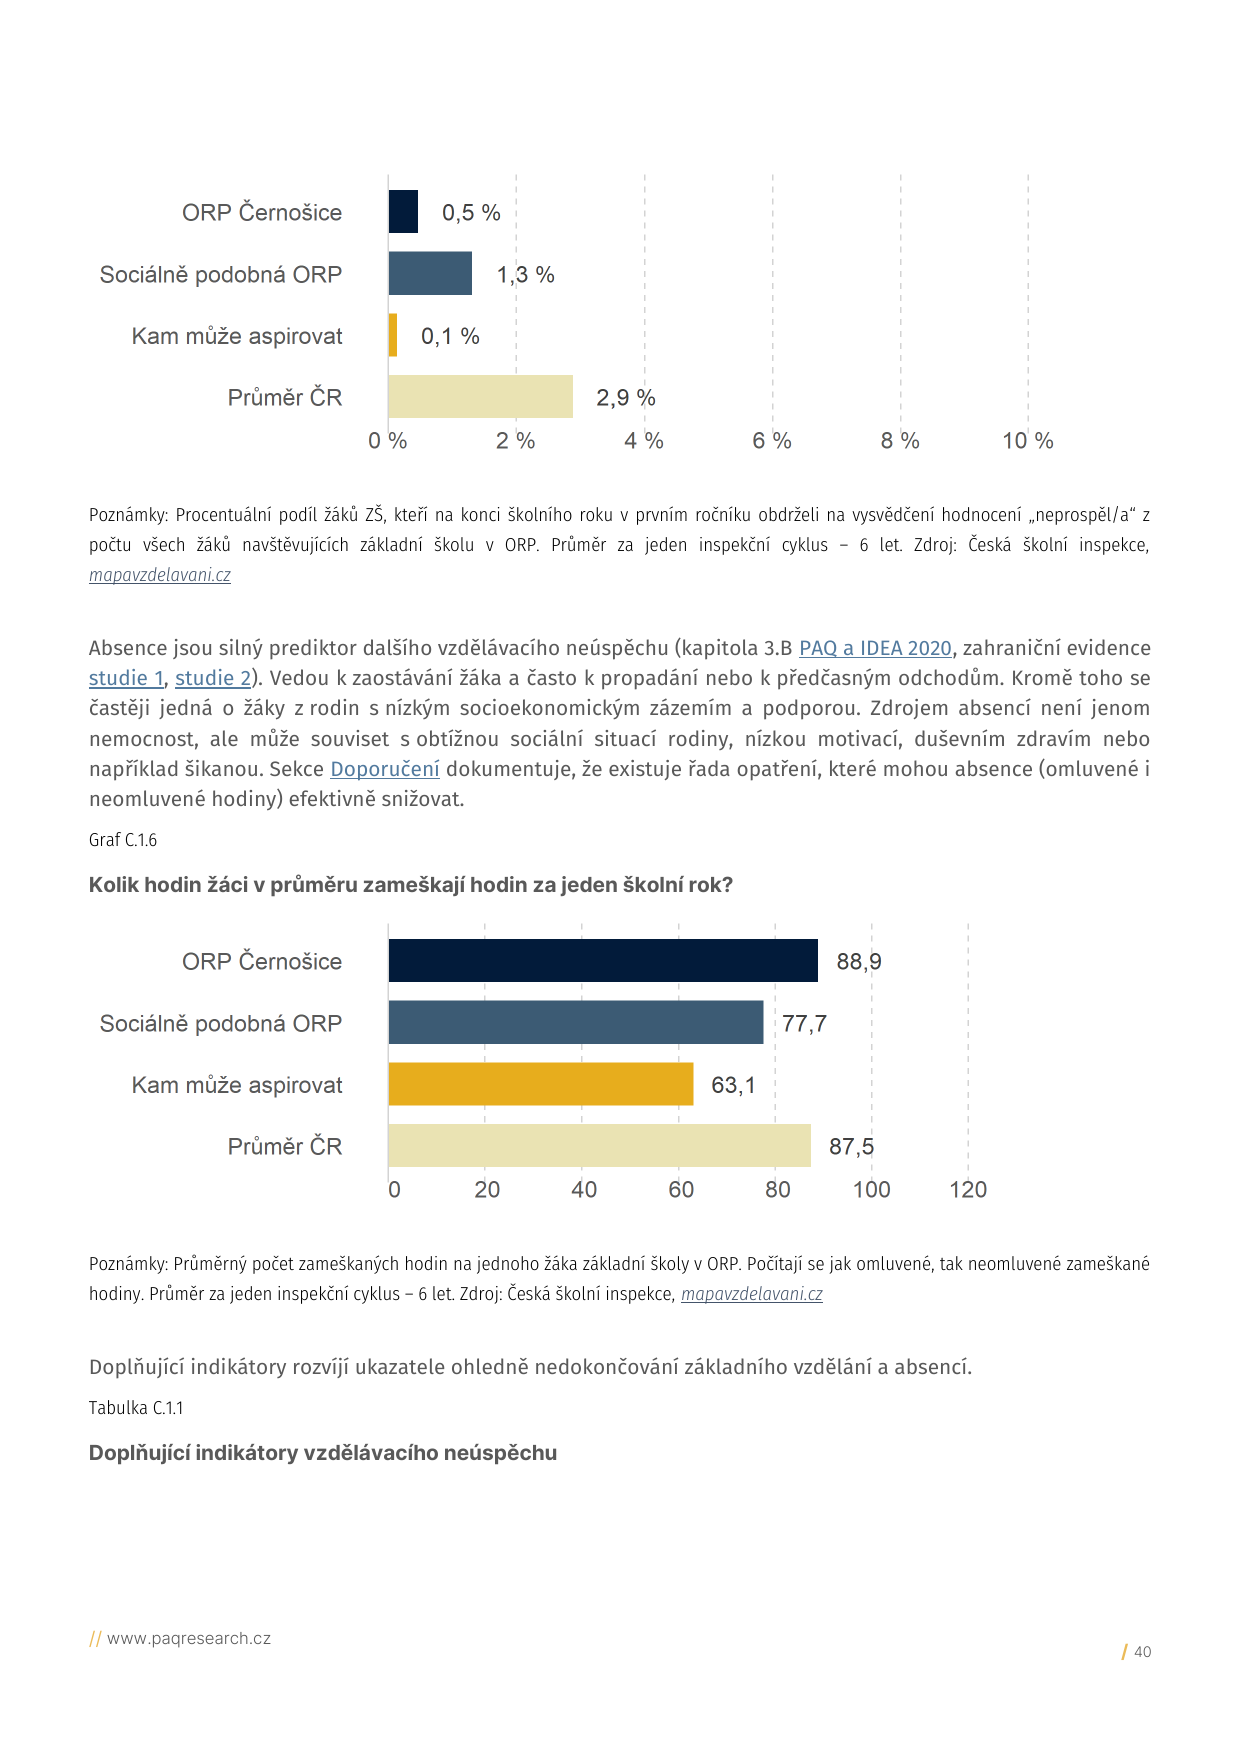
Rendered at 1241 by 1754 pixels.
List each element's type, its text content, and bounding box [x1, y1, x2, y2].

picture [88, 147, 1139, 480]
text Tabulka C.1.1 [89, 1397, 1152, 1419]
picture [88, 897, 1139, 1229]
text Kolik hodin žáci v průměru zameškají hodin za jeden školní rok? [89, 867, 1152, 897]
text Doplňující indikátory rozvíjí ukazatele ohledně nedokončování základního vzdělání a absencí. [89, 1350, 1152, 1380]
text Graf C.1.6 [89, 828, 1152, 851]
text Poznámky: Procentuální podíl žáků ZŠ, kteří na konci školního roku v prvním ročníku obdrželi na vysvědčení hodnocení „neprospěl/a“ z počtu všech žáků navštěvujících základní školu v ORP. Průměr za jeden inspekční cyklus – 6 let. Zdroj: Česká školní inspekce, mapavzdelavani.cz [89, 496, 1152, 586]
text Doplňující indikátory vzdělávacího neúspěchu [89, 1435, 1152, 1465]
text Poznámky: Průměrný počet zameškaných hodin na jednoho žáka základní školy v ORP. Počítají se jak omluvené, tak neomluvené zameškané hodiny. Průměr za jeden inspekční cyklus – 6 let. Zdroj: Česká školní inspekce, mapavzdelavani.cz [89, 1245, 1152, 1306]
text Absence jsou silný prediktor dalšího vzdělávacího neúspěchu (kapitola 3.B PAQ a IDEA 2020, zahraniční evidence studie 1, studie 2). Vedou k zaostávání žáka a často k propadání nebo k předčasným odchodům. Kromě toho se častěji jedná o žáky z rodin s nízkým socioekonomickým zázemím a podporou. Zdrojem absencí není jenom nemocnost, ale může souviset s obtížnou sociální situací rodiny, nízkou motivací, duševním zdravím nebo například šikanou. Sekce Doporučení dokumentuje, že existuje řada opatření, které mohou absence (omluvené i neomluvené hodiny) efektivně snižovat. [89, 631, 1152, 812]
